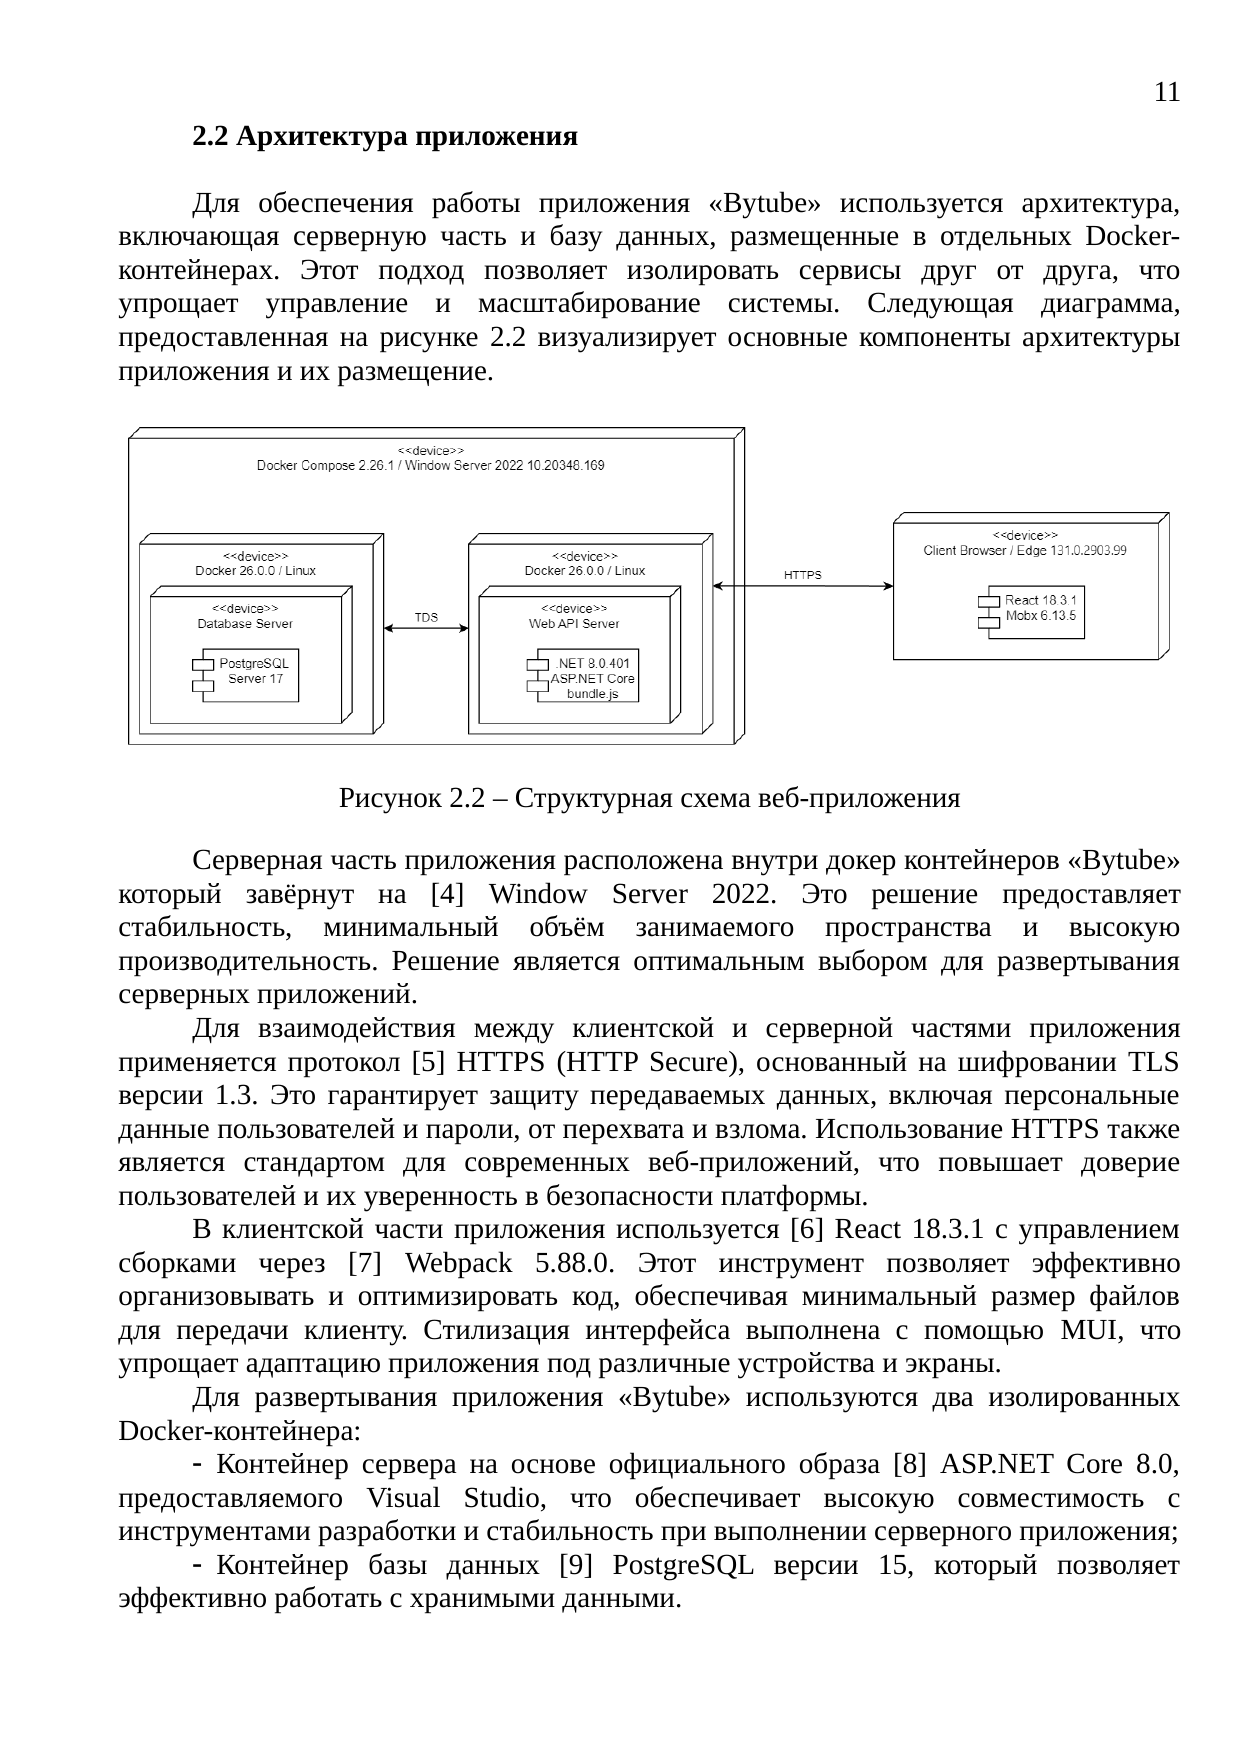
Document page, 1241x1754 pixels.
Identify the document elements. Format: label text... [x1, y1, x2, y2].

text Рисунок 2.2 – Структурная схема веб-приложения [118, 780, 1181, 813]
text Для развертывания приложения «Bytube» используются два изолированных Docker-контейнера: [118, 1379, 1181, 1446]
picture [128, 427, 1170, 745]
list Контейнер базы данных [9] PostgreSQL версии 15, который позволяет эффективно работать с хранимыми данными. [118, 1547, 1181, 1614]
text Серверная часть приложения расположена внутри докер контейнеров «Bytube» который завёрнут на [4] Window Server 2022. Это решение предоставляет стабильность, минимальный объём занимаемого пространства и высокую производительность. Решение является оптимальным выбором для развертывания серверных приложений. [118, 842, 1181, 1010]
text Для обеспечения работы приложения «Bytube» используется архитектура, включающая серверную часть и базу данных, размещенные в отдельных Docker-контейнерах. Этот подход позволяет изолировать сервисы друг от друга, что упрощает управление и масштабирование системы. Следующая диаграмма, предоставленная на рисунке 2.2 визуализирует основные компоненты архитектуры приложения и их размещение. [118, 185, 1181, 386]
list Контейнер сервера на основе официального образа [8] ASP.NET Core 8.0, предоставляемого Visual Studio, что обеспечивает высокую совместимость с инструментами разработки и стабильность при выполнении серверного приложения; [118, 1446, 1181, 1547]
subtitle Архитектура приложения [192, 118, 1181, 152]
text В клиентской части приложения используется [6] React 18.3.1 с управлением сборками через [7] Webpack 5.88.0. Этот инструмент позволяет эффективно организовывать и оптимизировать код, обеспечивая минимальный размер файлов для передачи клиенту. Стилизация интерфейса выполнена с помощью MUI, что упрощает адаптацию приложения под различные устройства и экраны. [118, 1211, 1181, 1379]
text Для взаимодействия между клиентской и серверной частями приложения применяется протокол [5] HTTPS (HTTP Secure), основанный на шифровании TLS версии 1.3. Это гарантирует защиту передаваемых данных, включая персональные данные пользователей и пароли, от перехвата и взлома. Использование HTTPS также является стандартом для современных веб-приложений, что повышает доверие пользователей и их уверенность в безопасности платформы. [118, 1010, 1181, 1211]
